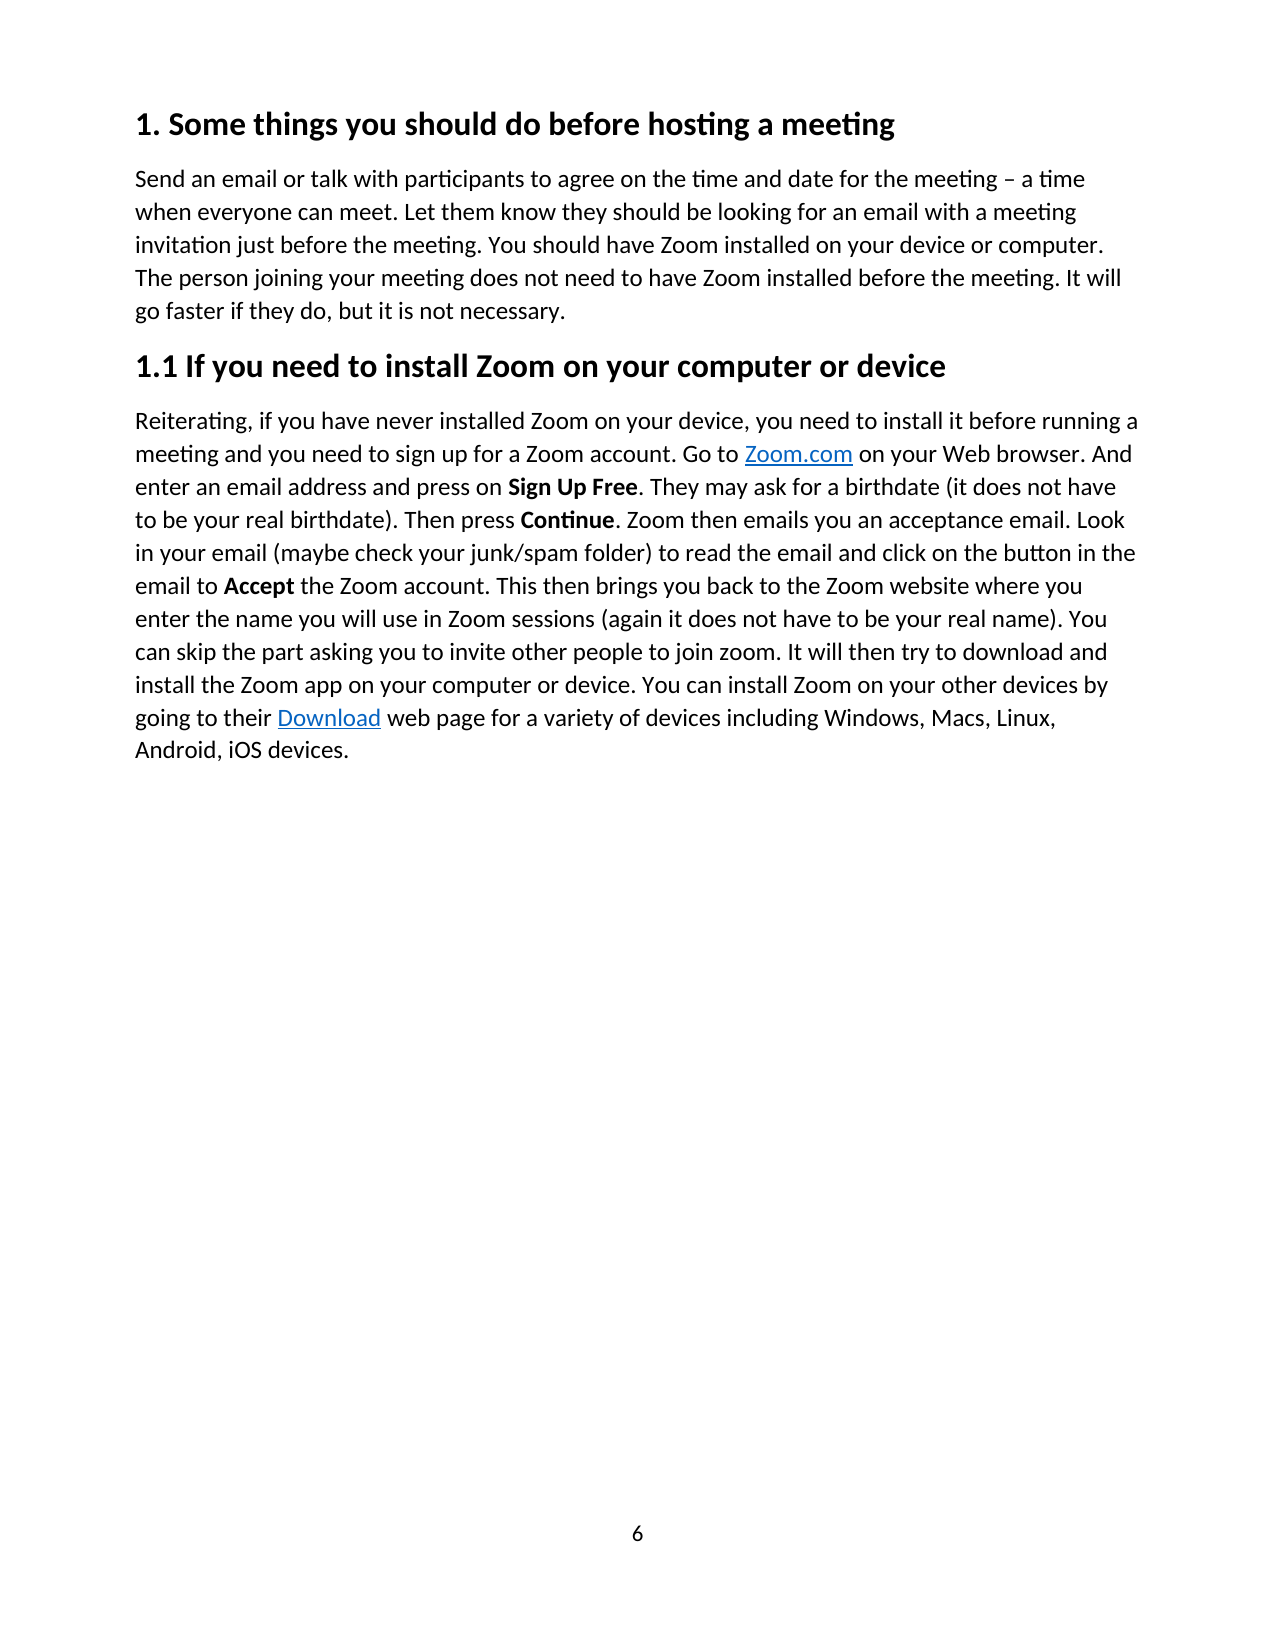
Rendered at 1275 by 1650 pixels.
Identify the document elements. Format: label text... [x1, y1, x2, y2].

text 1. Some things you should do before hosting a meeting [135, 103, 1140, 144]
text 1.1 If you need to install Zoom on your computer or device [135, 345, 1140, 386]
text Reiterating, if you have never installed Zoom on your device, you need to install it before running a meeting and you need to sign up for a Zoom account. Go to Zoom.com on your Web browser. And enter an email address and press on Sign Up Free. They may ask for a birthdate (it does not have to be your real birthdate). Then press Continue. Zoom then emails you an acceptance email. Look in your email (maybe check your junk/spam folder) to read the email and click on the button in the email to Accept the Zoom account. This then brings you back to the Zoom website where you enter the name you will use in Zoom sessions (again it does not have to be your real name). You can skip the part asking you to invite other people to join zoom. It will then try to download and install the Zoom app on your computer or device. You can install Zoom on your other devices by going to their Download web page for a variety of devices including Windows, Macs, Linux, Android, iOS devices. [135, 406, 1140, 765]
text Send an email or talk with participants to agree on the time and date for the meeting – a time when everyone can meet. Let them know they should be looking for an email with a meeting invitation just before the meeting. You should have Zoom installed on your device or computer. The person joining your meeting does not need to have Zoom installed before the meeting. It will go faster if they do, but it is not necessary. [135, 164, 1140, 326]
